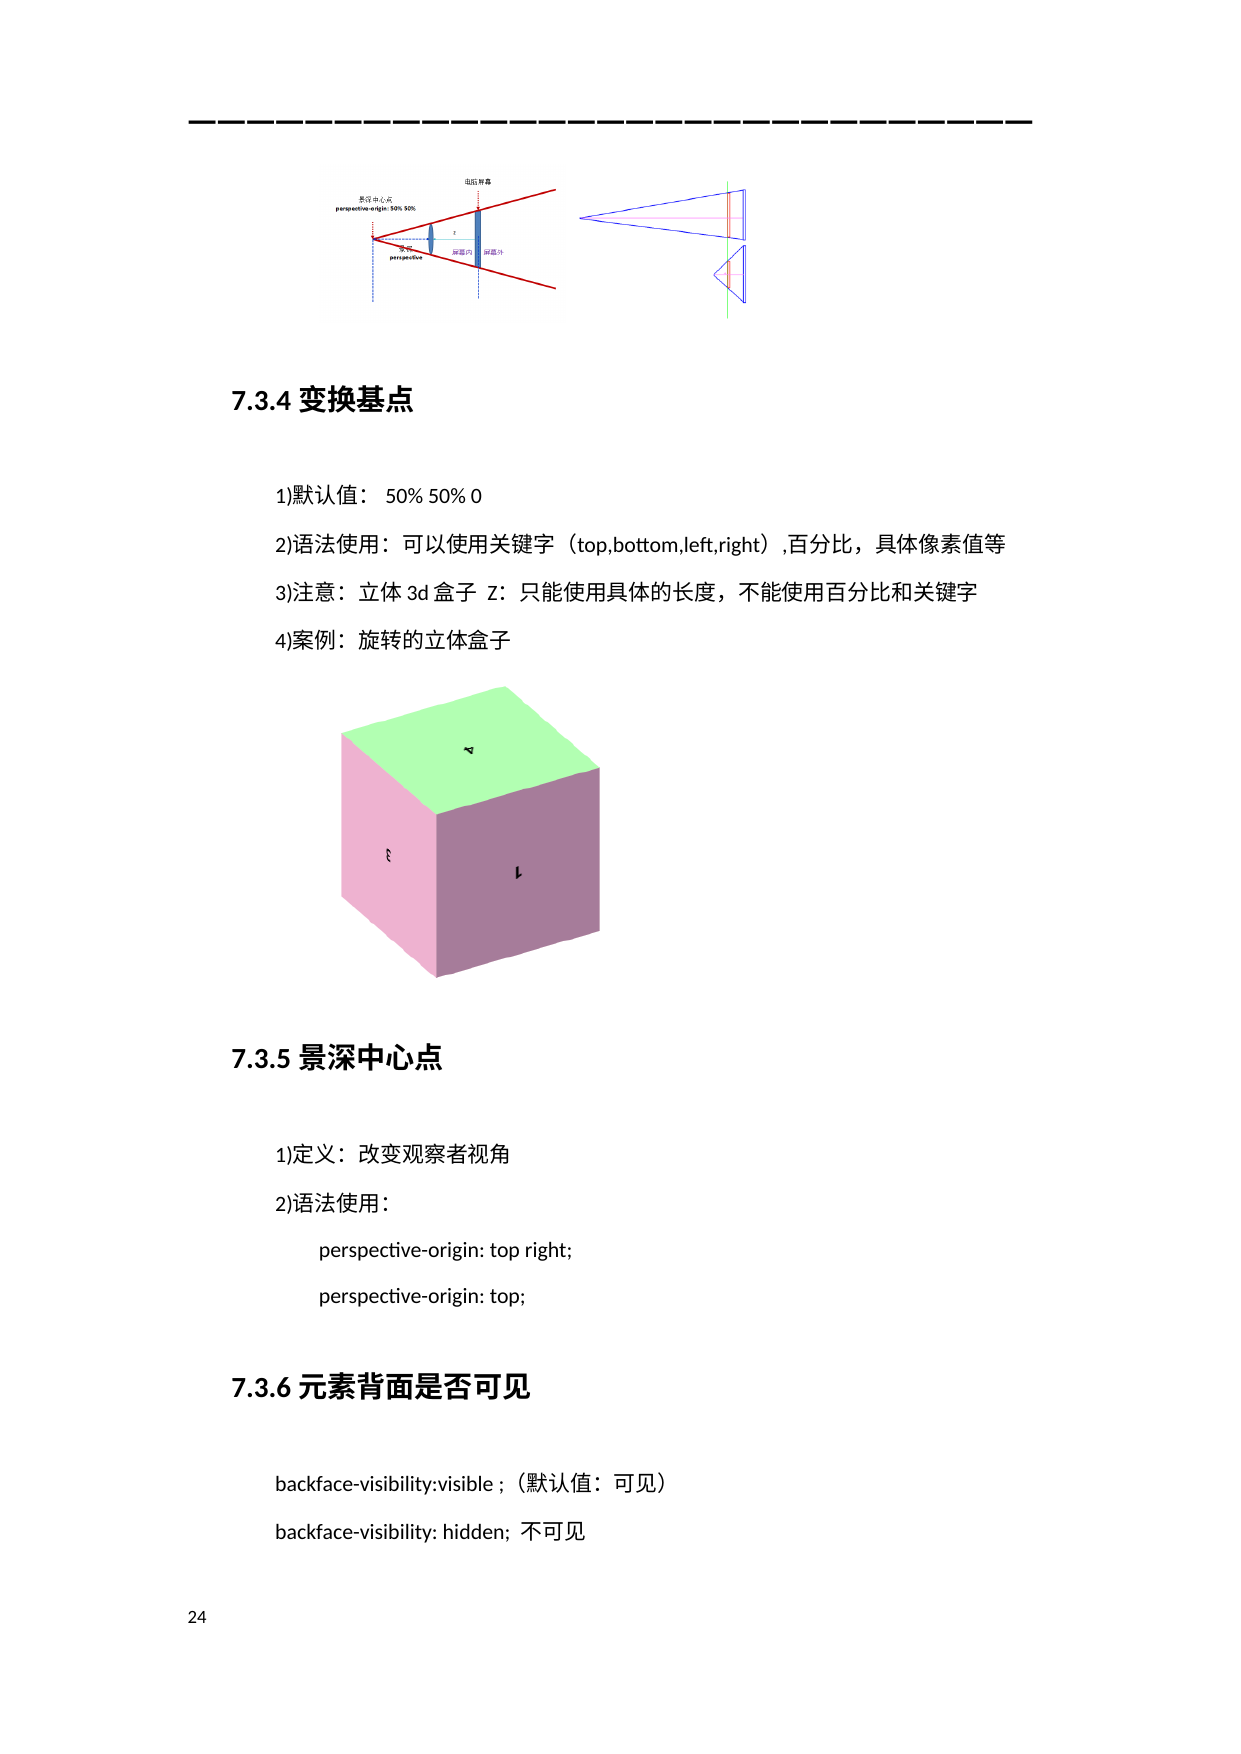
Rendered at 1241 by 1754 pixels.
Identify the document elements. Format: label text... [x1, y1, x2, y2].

picture [318, 164, 782, 323]
subtitle 7.3.4 变换基点 [187, 365, 1053, 430]
text 2)语法使用： [231, 1185, 1053, 1218]
text 4)案例：旋转的立体盒子 [231, 623, 1053, 656]
text 3)注意：立体3d盒子 Z：只能使用具体的长度，不能使用百分比和关键字 [231, 575, 1053, 607]
text 2)语法使用：可以使用关键字（top,bottom,left,right）,百分比，具体像素值等 [231, 526, 1053, 559]
subtitle 7.3.5 景深中心点 [187, 1023, 1053, 1088]
subtitle 7.3.6 元素背面是否可见 [187, 1352, 1053, 1417]
text perspective-origin: top right; [275, 1233, 1053, 1266]
picture [318, 671, 642, 991]
text 1)默认值： 50% 50% 0 [231, 478, 1053, 511]
text backface-visibility: hidden; 不可见 [231, 1514, 1053, 1546]
text perspective-origin: top; [275, 1279, 1053, 1312]
text 1)定义：改变观察者视角 [231, 1137, 1053, 1169]
text backface-visibility:visible ;（默认值：可见） [231, 1465, 1053, 1498]
